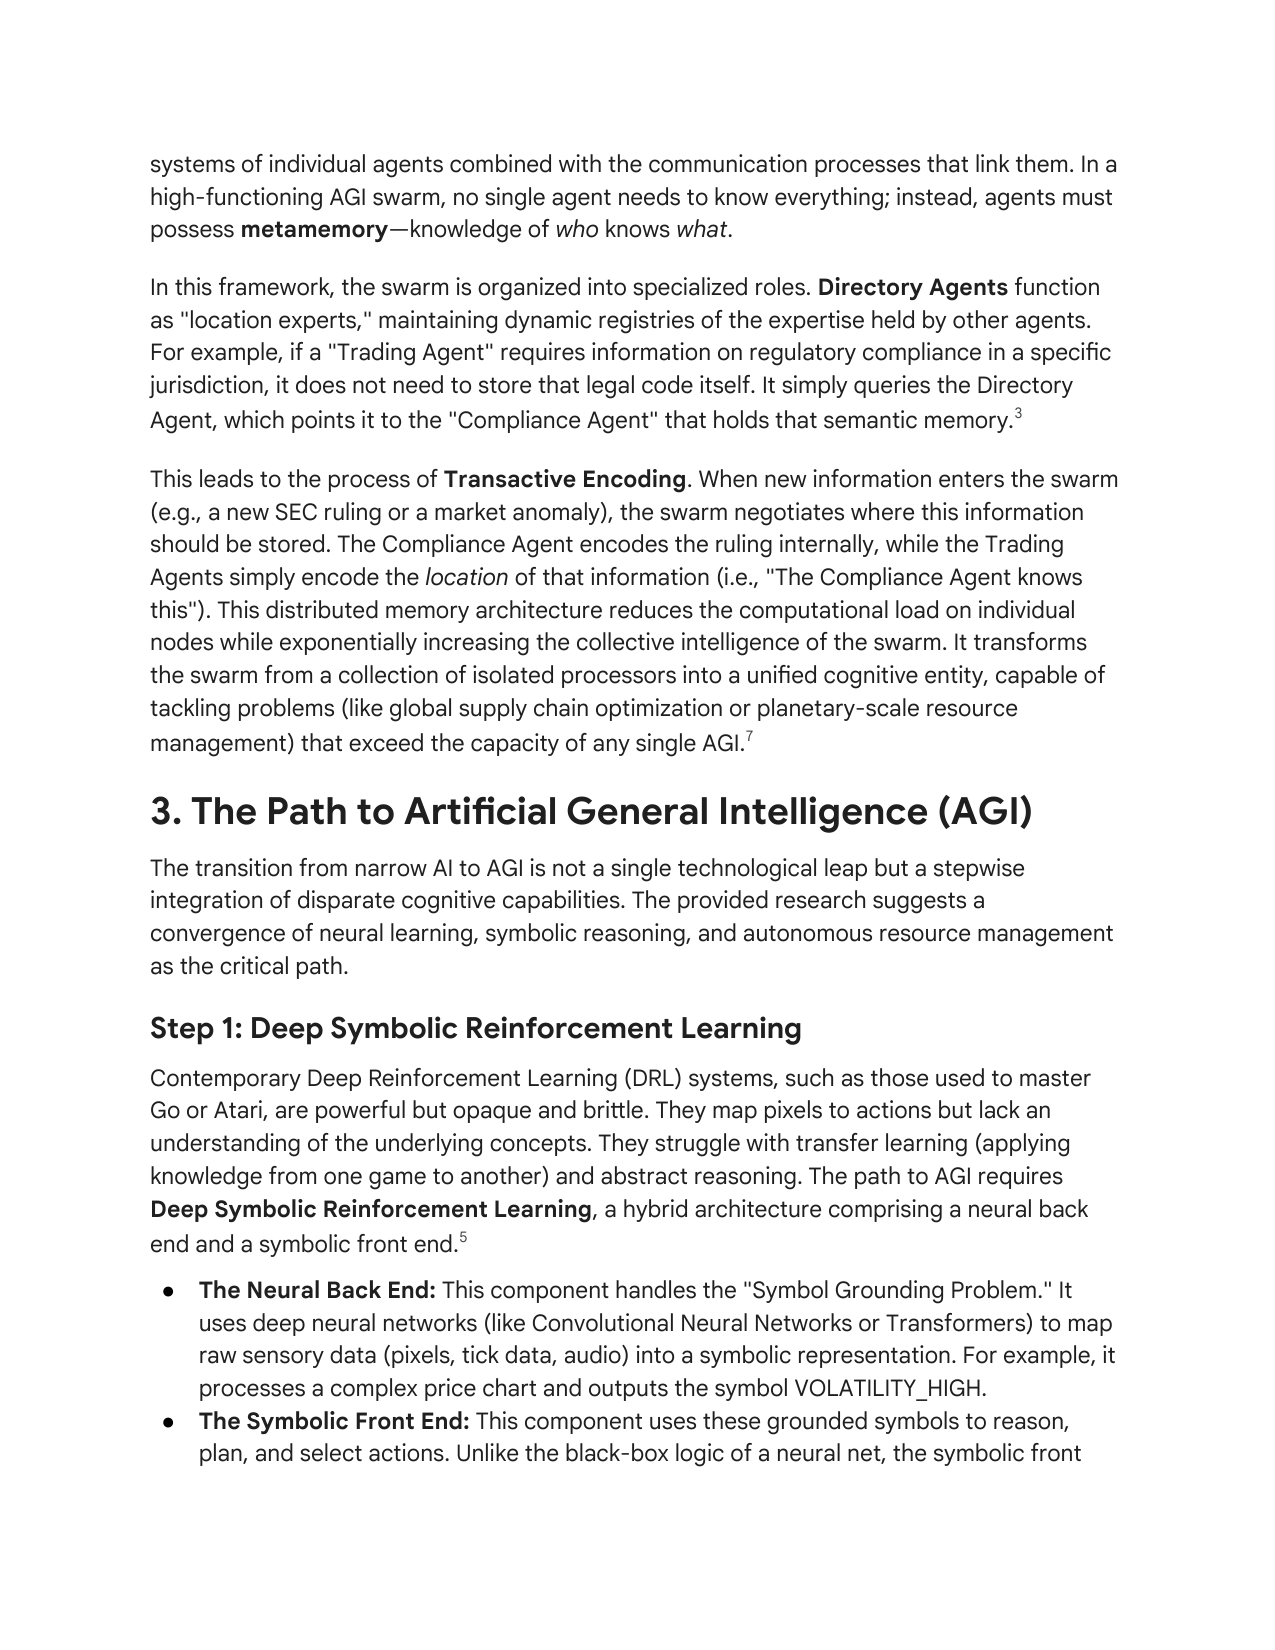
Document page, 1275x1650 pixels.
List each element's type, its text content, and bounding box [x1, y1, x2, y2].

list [161, 1407, 1125, 1468]
text The transition from narrow AI to AGI is not a single technological leap but a stepwise integration of disparate cognitive capabilities. The provided research suggests a convergence of neural learning, symbolic reasoning, and autonomous resource management as the critical path. [150, 854, 1125, 981]
text Contemporary Deep Reinforcement Learning (DRL) systems, such as those used to master Go or Atari, are powerful but opaque and brittle. They map pixels to actions but lack an understanding of the underlying concepts. They struggle with transfer learning (applying knowledge from one game to another) and abstract reasoning. The path to AGI requires Deep Symbolic Reinforcement Learning, a hybrid architecture comprising a neural back end and a symbolic front end.5 [150, 1064, 1125, 1259]
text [150, 150, 1125, 244]
text In this framework, the swarm is organized into specialized roles. Directory Agents function as "location experts," maintaining dynamic registries of the expertise held by other agents. For example, if a "Trading Agent" requires information on regulatory compliance in a specific jurisdiction, it does not need to store that legal code itself. It simply queries the Directory Agent, which points it to the "Compliance Agent" that holds that semantic memory.3 [150, 273, 1125, 436]
list The Neural Back End: This component handles the "Symbol Grounding Problem." It uses deep neural networks (like Convolutional Neural Networks or Transformers) to map raw sensory data (pixels, tick data, audio) into a symbolic representation. For example, it processes a complex price chart and outputs the symbol VOLATILITY_HIGH. [161, 1276, 1125, 1403]
subtitle Step 1: Deep Symbolic Reinforcement Learning [150, 1010, 1125, 1046]
text This leads to the process of Transactive Encoding. When new information enters the swarm (e.g., a new SEC ruling or a market anomaly), the swarm negotiates where this information should be stored. The Compliance Agent encodes the ruling internally, while the Trading Agents simply encode the location of that information (i.e., "The Compliance Agent knows this"). This distributed memory architecture reduces the computational load on individual nodes while exponentially increasing the collective intelligence of the swarm. It transforms the swarm from a collection of isolated processors into a unified cognitive entity, capable of tackling problems (like global supply chain optimization or planetary-scale resource management) that exceed the capacity of any single AGI.7 [150, 465, 1125, 758]
subtitle 3. The Path to Artificial General Intelligence (AGI) [150, 788, 1125, 835]
